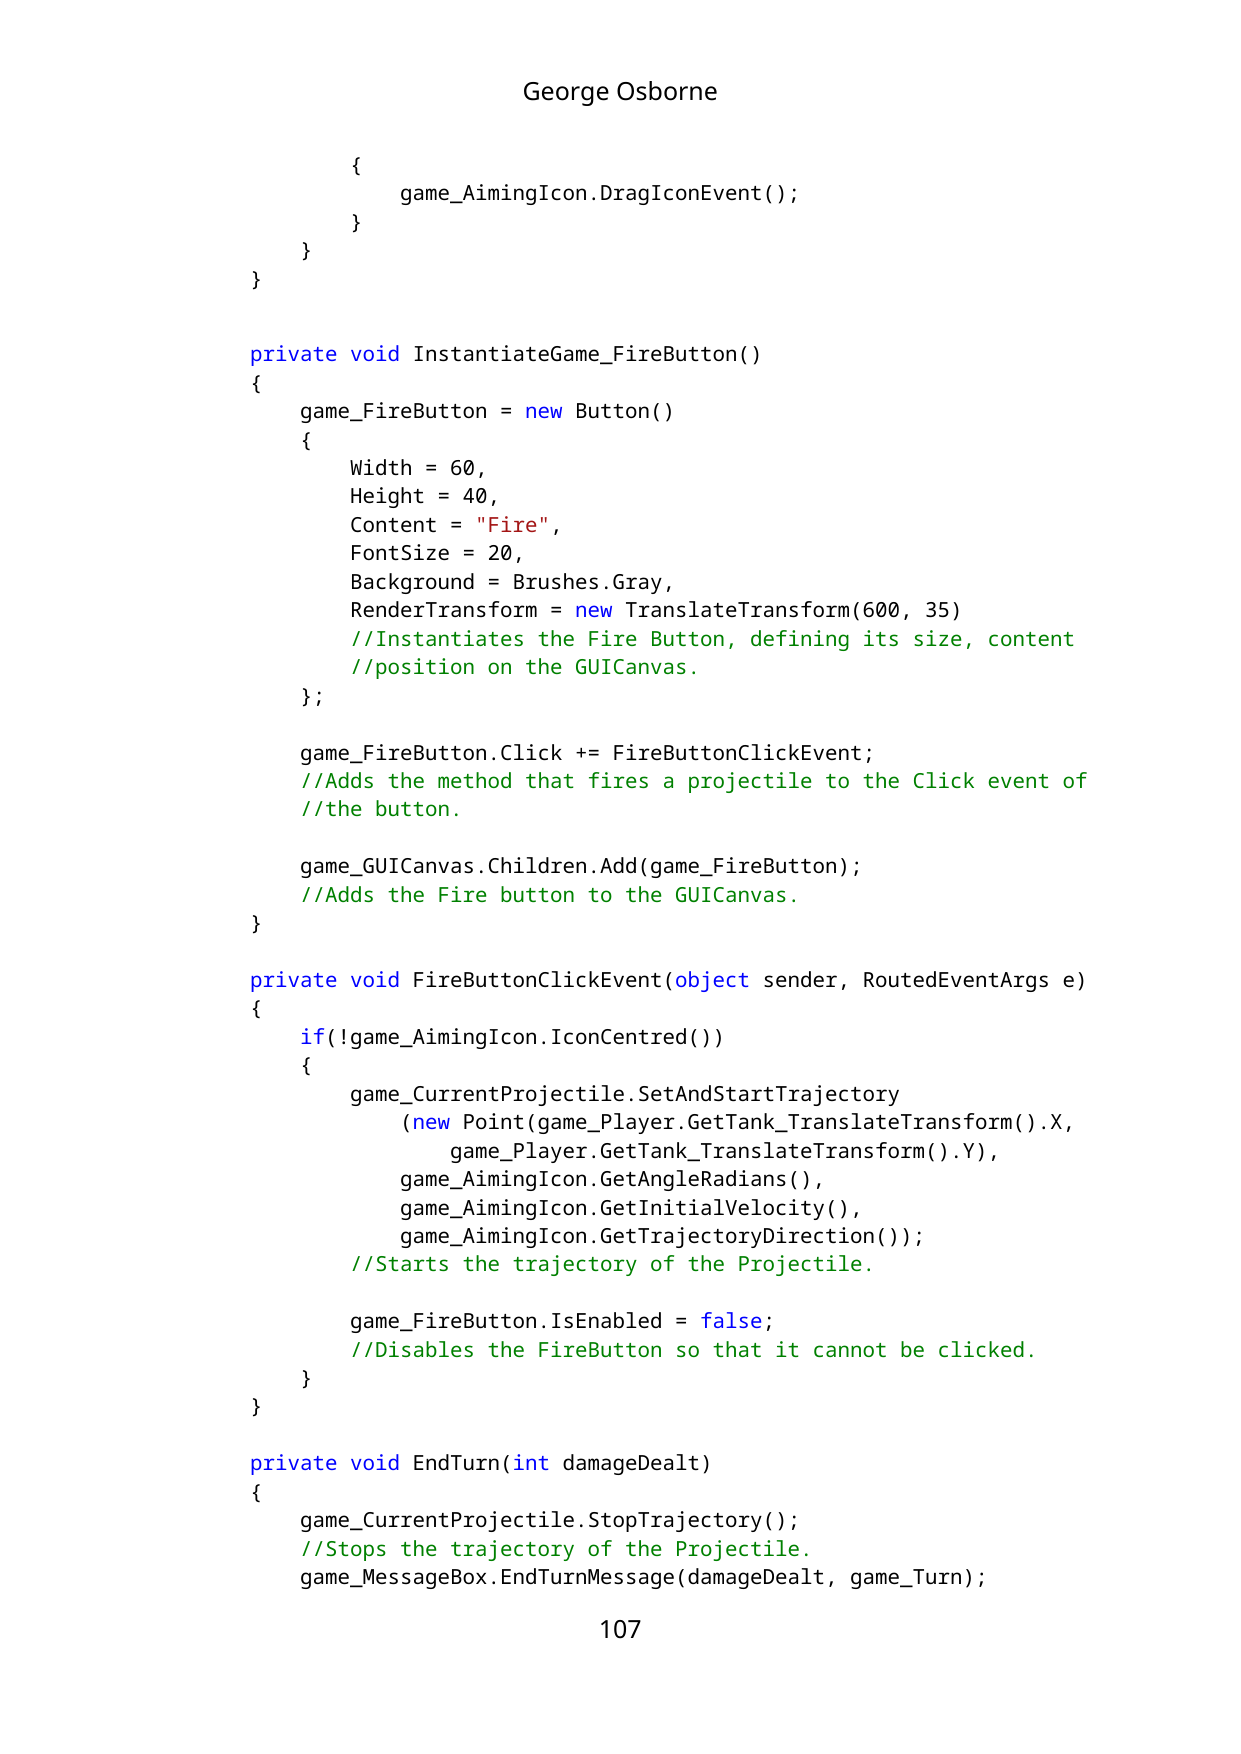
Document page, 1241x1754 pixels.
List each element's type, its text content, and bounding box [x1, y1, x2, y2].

text { [150, 1477, 1090, 1505]
text { [150, 1050, 1090, 1079]
text game_FireButton.IsEnabled = false; [150, 1306, 1090, 1335]
text if(!game_AimingIcon.IconCentred()) [150, 1022, 1090, 1050]
text private void FireButtonClickEvent(object sender, RoutedEventArgs e) [150, 965, 1090, 993]
text { [150, 993, 1090, 1022]
text //position on the GUICanvas. [150, 652, 1090, 681]
text FontSize = 20, [150, 538, 1090, 567]
text (new Point(game_Player.GetTank_TranslateTransform().X, [150, 1107, 1090, 1136]
text Content = "Fire", [150, 510, 1090, 538]
text //Disables the FireButton so that it cannot be clicked. [150, 1335, 1090, 1363]
text private void EndTurn(int damageDealt) [150, 1448, 1090, 1477]
text game_AimingIcon.GetInitialVelocity(), [150, 1193, 1090, 1221]
text } [150, 1392, 1090, 1420]
text //the button. [150, 794, 1090, 823]
text //Instantiates the Fire Button, defining its size, content [150, 624, 1090, 652]
text game_MessageBox.EndTurnMessage(damageDealt, game_Turn); [150, 1562, 1090, 1591]
text } [150, 207, 1090, 235]
text //Stops the trajectory of the Projectile. [150, 1534, 1090, 1562]
text //Adds the method that fires a projectile to the Click event of [150, 766, 1090, 794]
text Height = 40, [150, 482, 1090, 510]
text //Adds the Fire button to the GUICanvas. [150, 880, 1090, 908]
text } [150, 908, 1090, 937]
text game_CurrentProjectile.StopTrajectory(); [150, 1505, 1090, 1534]
text game_FireButton = new Button() [150, 396, 1090, 425]
text game_GUICanvas.Children.Add(game_FireButton); [150, 851, 1090, 880]
text { [150, 425, 1090, 453]
text game_AimingIcon.GetTrajectoryDirection()); [150, 1221, 1090, 1249]
text } [150, 235, 1090, 264]
text } [150, 264, 1090, 292]
text game_Player.GetTank_TranslateTransform().Y), [150, 1136, 1090, 1164]
text }; [150, 681, 1090, 709]
text { [150, 150, 1090, 178]
text } [150, 1363, 1090, 1392]
text game_FireButton.Click += FireButtonClickEvent; [150, 738, 1090, 766]
text game_CurrentProjectile.SetAndStartTrajectory [150, 1079, 1090, 1107]
text RenderTransform = new TranslateTransform(600, 35) [150, 595, 1090, 624]
text //Starts the trajectory of the Projectile. [150, 1249, 1090, 1278]
text game_AimingIcon.GetAngleRadians(), [150, 1164, 1090, 1193]
text Width = 60, [150, 453, 1090, 482]
text game_AimingIcon.DragIconEvent(); [150, 178, 1090, 207]
text Background = Brushes.Gray, [150, 567, 1090, 595]
text { [150, 368, 1090, 396]
text private void InstantiateGame_FireButton() [150, 339, 1090, 368]
